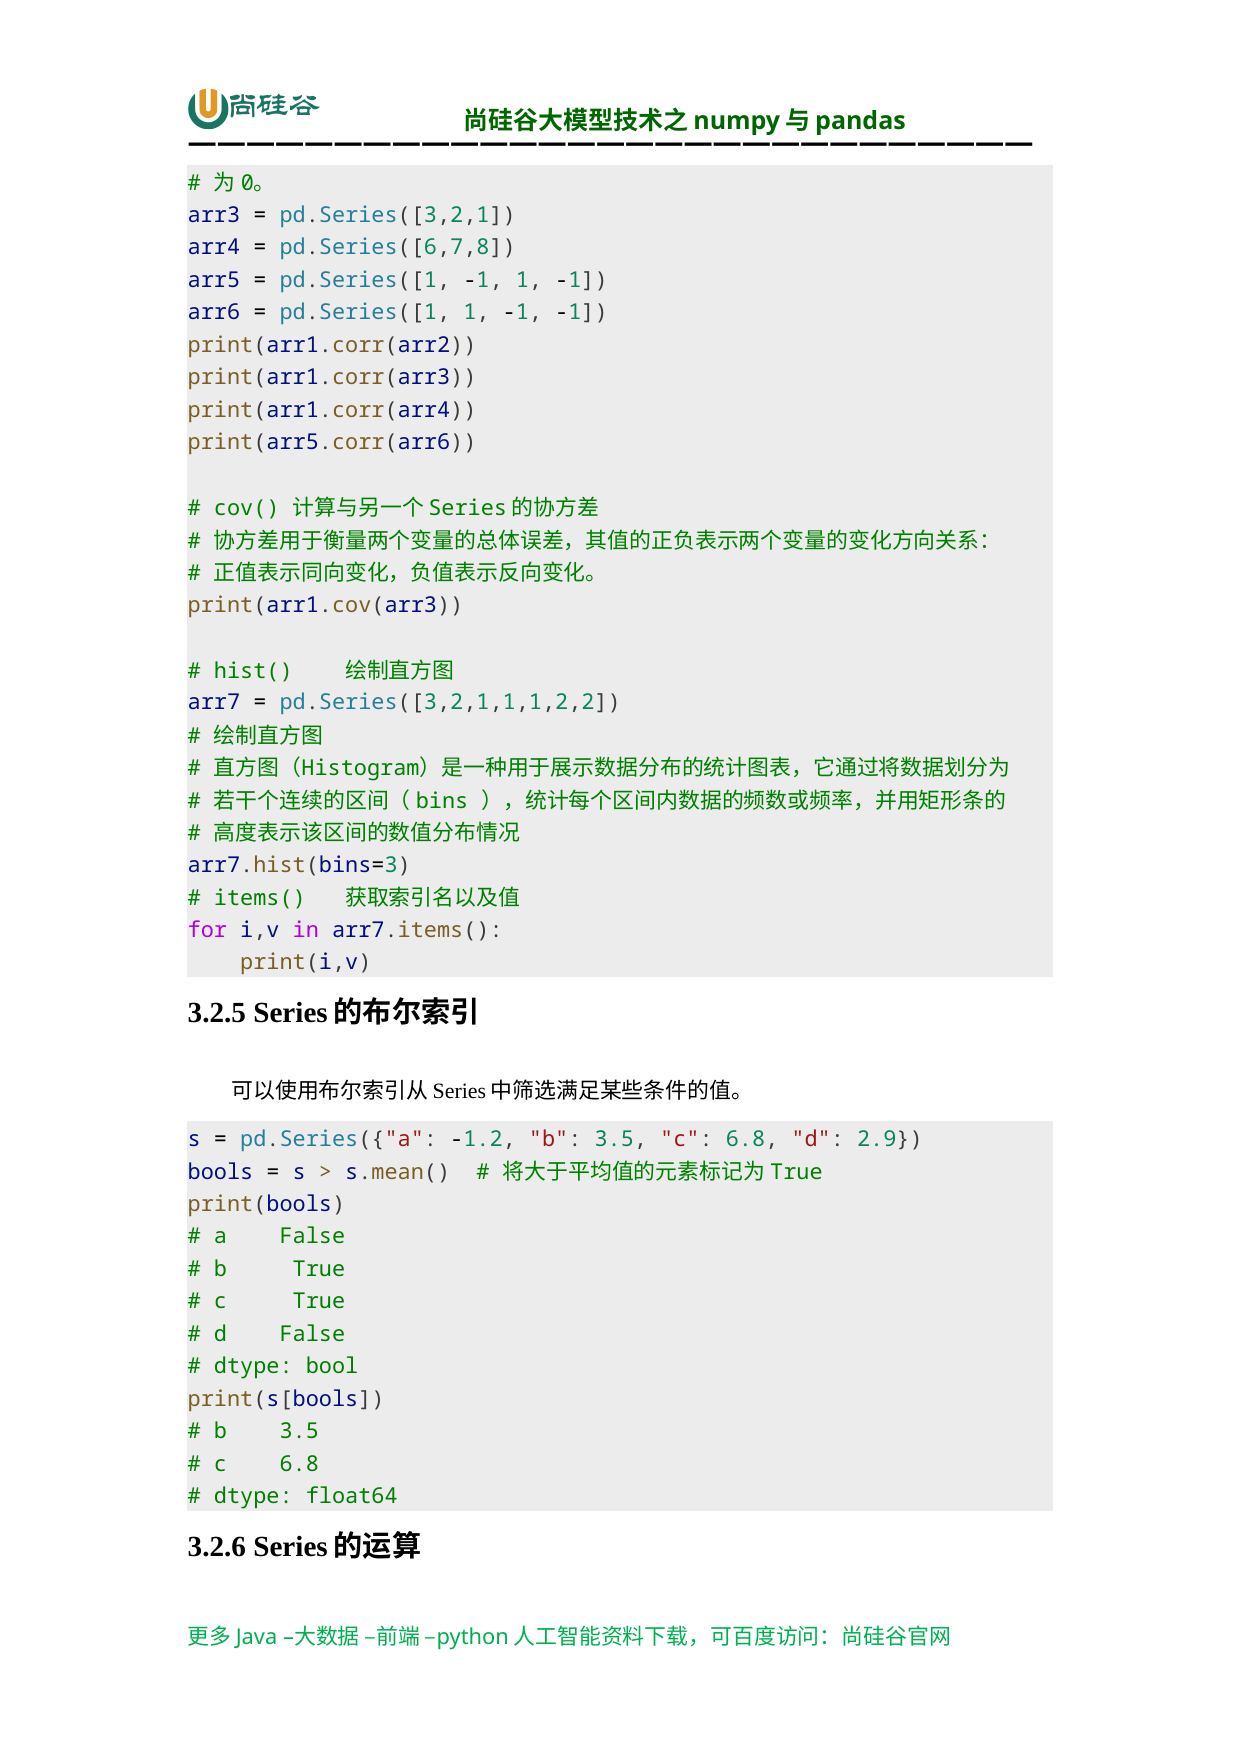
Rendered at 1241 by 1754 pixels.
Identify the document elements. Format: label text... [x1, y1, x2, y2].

text # dtype: float64 [187, 1479, 1053, 1511]
text # 正值表示同向变化，负值表示反向变化。 [187, 555, 1053, 587]
text # items() 获取索引名以及值 [187, 880, 1053, 912]
text # c 6.8 [187, 1446, 1053, 1479]
text print(arr1.corr(arr2)) [187, 327, 1053, 360]
text # 为 0。 [187, 165, 1053, 197]
text print(bools) [187, 1186, 1053, 1219]
text 可以使用布尔索引从Series中筛选满足某些条件的值。 [187, 1073, 1053, 1105]
text arr5 = pd.Series([1, -1, 1, -1]) [187, 262, 1053, 295]
text # 若干个连续的区间（ bins ），统计每个区间内数据的频数或频率，并用矩形条的 [187, 782, 1053, 815]
text # 高度表示该区间的数值分布情况 [187, 815, 1053, 847]
text # 绘制直方图 [187, 717, 1053, 750]
text Series的布尔索引 [187, 977, 1053, 1042]
text for i,v in arr7.items(): [187, 912, 1053, 945]
text Series的运算 [187, 1511, 1053, 1576]
text # a False [187, 1219, 1053, 1251]
text print(arr5.corr(arr6)) [187, 425, 1053, 457]
text # b True [187, 1251, 1053, 1284]
text s = pd.Series({"a": -1.2, "b": 3.5, "c": 6.8, "d": 2.9}) [187, 1121, 1053, 1154]
text print(arr1.corr(arr3)) [187, 360, 1053, 392]
text # d False [187, 1316, 1053, 1349]
text # c True [187, 1284, 1053, 1316]
text # b 3.5 [187, 1414, 1053, 1446]
text arr4 = pd.Series([6,7,8]) [187, 230, 1053, 262]
text # hist() 绘制直方图 [187, 652, 1053, 685]
picture [187, 88, 321, 130]
text bools = s > s.mean() # 将大于平均值的元素标记为 True [187, 1154, 1053, 1186]
text arr3 = pd.Series([3,2,1]) [187, 197, 1053, 230]
text # 直方图（Histogram）是一种用于展示数据分布的统计图表，它通过将数据划分为 [187, 750, 1053, 782]
text arr7 = pd.Series([3,2,1,1,1,2,2]) [187, 685, 1053, 717]
text arr7.hist(bins=3) [187, 847, 1053, 880]
text # cov() 计算与另一个Series的协方差 [187, 490, 1053, 522]
text print(s[bools]) [187, 1381, 1053, 1414]
text print(arr1.corr(arr4)) [187, 392, 1053, 425]
text print(i,v) [187, 945, 1053, 977]
text # dtype: bool [187, 1349, 1053, 1381]
text arr6 = pd.Series([1, 1, -1, -1]) [187, 295, 1053, 327]
text # 协方差用于衡量两个变量的总体误差，其值的正负表示两个变量的变化方向关系： [187, 522, 1053, 555]
text print(arr1.cov(arr3)) [187, 587, 1053, 620]
